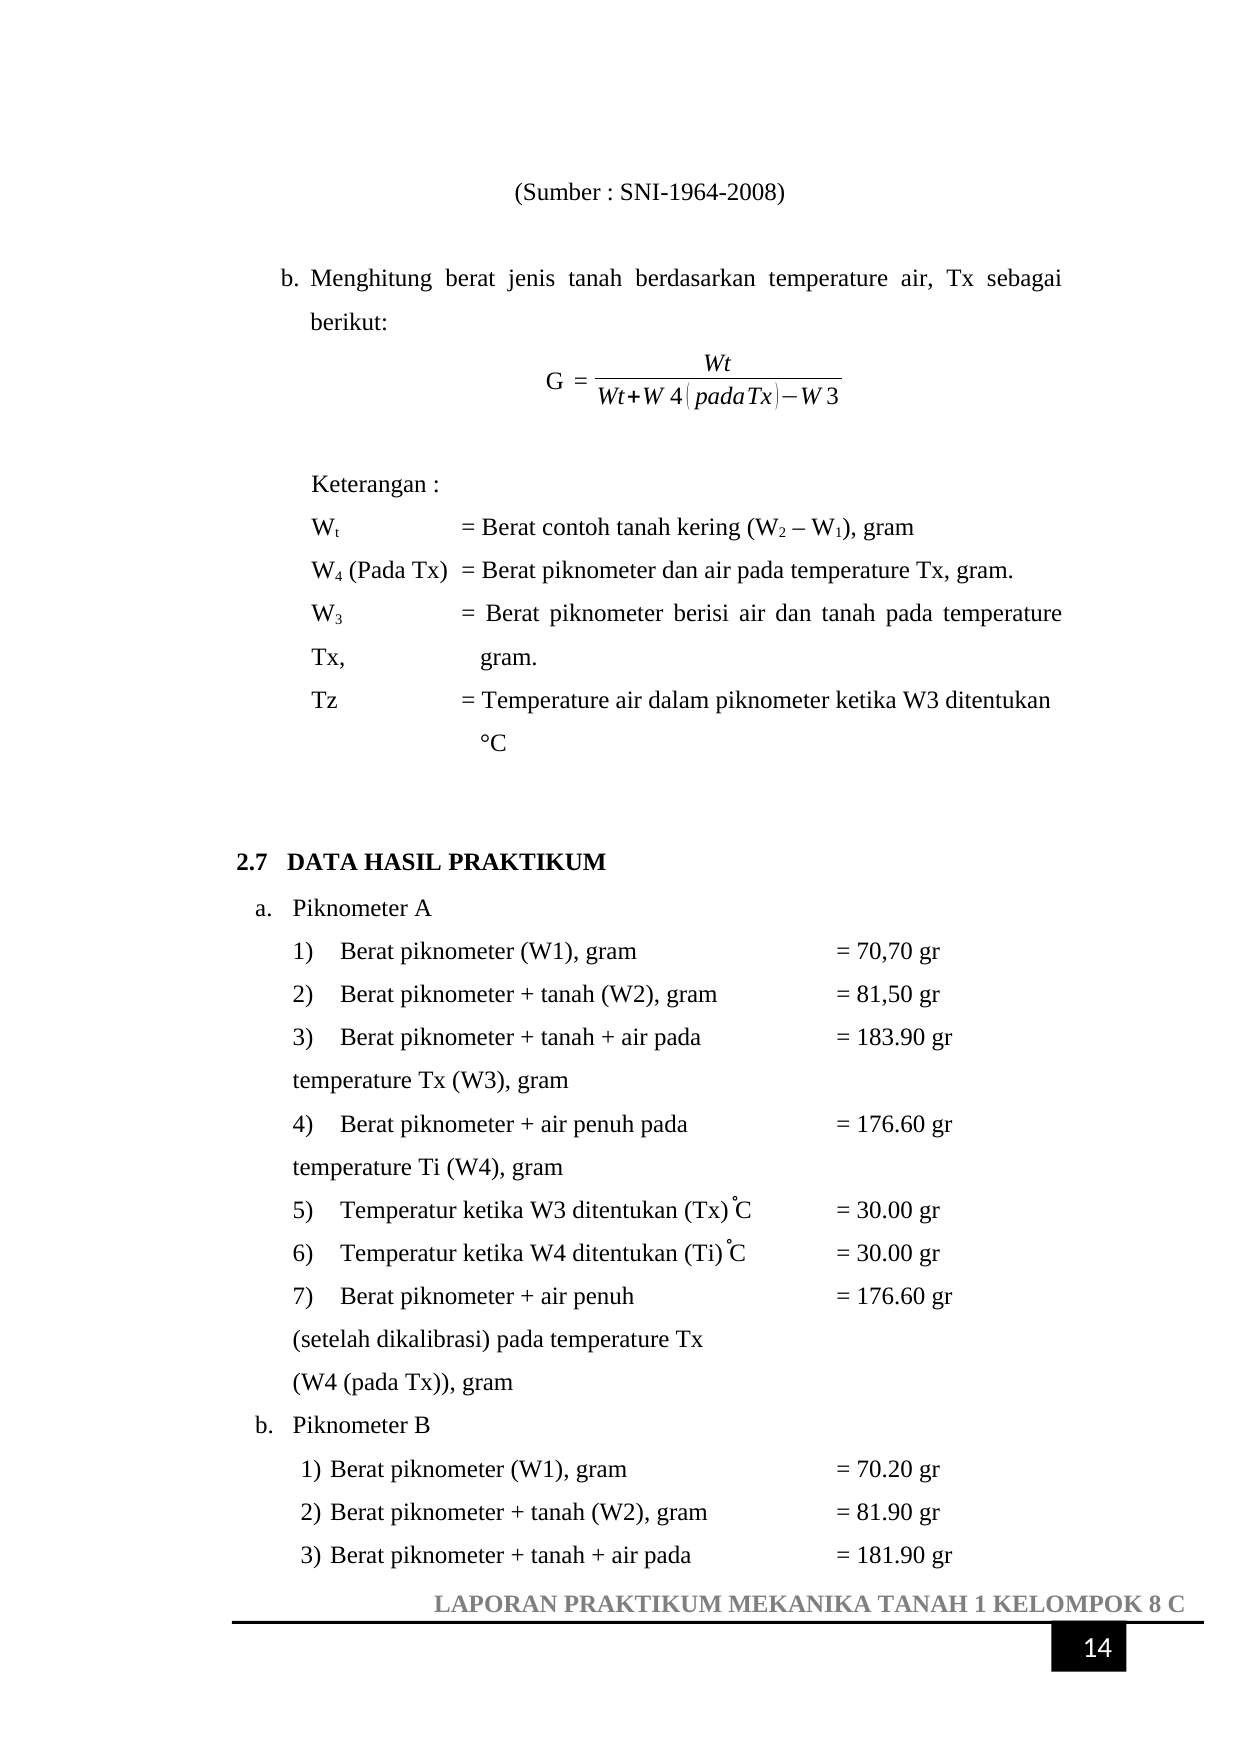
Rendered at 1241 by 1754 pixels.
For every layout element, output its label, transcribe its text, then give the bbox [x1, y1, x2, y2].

list Wt = Berat contoh tanah kering (W2 – W1), gram [311, 512, 1063, 541]
text G = [316, 350, 1063, 412]
text temperature Ti (W4), gram [292, 1152, 1063, 1181]
list Berat piknometer (W1), gram = 70.20 gr [300, 1454, 1063, 1482]
list Tz = Temperature air dalam piknometer ketika W3 ditentukan °C [311, 685, 1063, 757]
list Temperatur ketika W3 ditentukan (Tx) ֯C = 30.00 gr [292, 1195, 1063, 1224]
subtitle DATA HASIL PRAKTIKUM [236, 847, 1063, 876]
text (setelah dikalibrasi) pada temperature Tx [292, 1324, 1063, 1353]
list Berat piknometer (W1), gram = 70,70 gr [292, 936, 1063, 965]
list W3 = Berat piknometer berisi air dan tanah pada temperature Tx, gram. [311, 598, 1063, 670]
list Berat piknometer + air penuh = 176.60 gr [292, 1281, 1063, 1310]
list W4 (Pada Tx) = Berat piknometer dan air pada temperature Tx, gram. [311, 555, 1063, 584]
list Berat piknometer + tanah + air pada = 181.90 gr [300, 1540, 1063, 1569]
list Berat piknometer + air penuh pada = 176.60 gr [292, 1109, 1063, 1137]
list Piknometer B [255, 1411, 1063, 1439]
text (Sumber : SNI-1964-2008) [236, 177, 1063, 206]
list Berat piknometer + tanah + air pada = 183.90 gr [292, 1022, 1063, 1051]
list Berat piknometer + tanah (W2), gram = 81.90 gr [300, 1497, 1063, 1526]
list Berat piknometer + tanah (W2), gram = 81,50 gr [292, 979, 1063, 1008]
text temperature Tx (W3), gram [292, 1066, 1063, 1094]
text (W4 (pada Tx)), gram [292, 1367, 1063, 1396]
list Temperatur ketika W4 ditentukan (Ti) ֯C = 30.00 gr [292, 1238, 1063, 1267]
list Keterangan : [311, 469, 1063, 498]
list Piknometer A [255, 893, 1063, 922]
list Menghitung berat jenis tanah berdasarkan temperature air, Tx sebagai berikut: [281, 263, 1063, 335]
